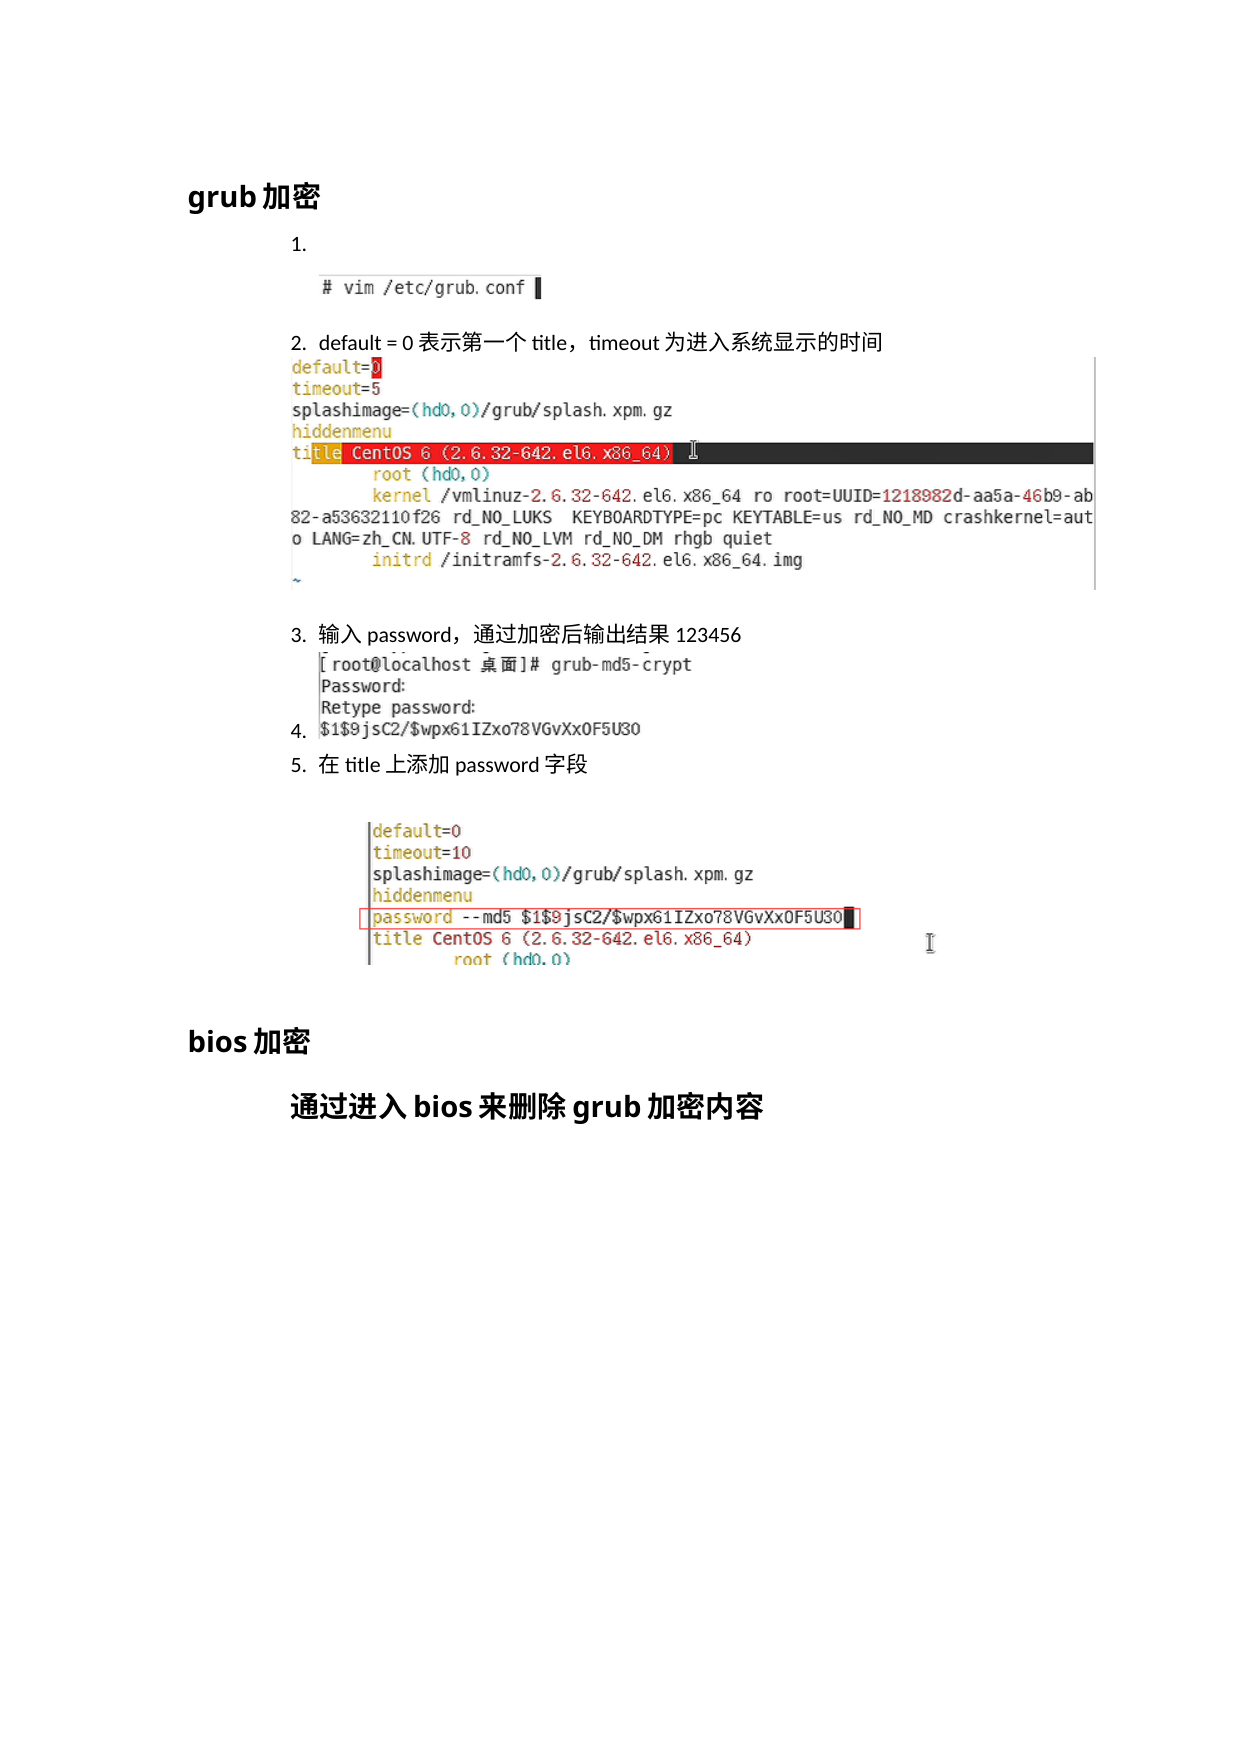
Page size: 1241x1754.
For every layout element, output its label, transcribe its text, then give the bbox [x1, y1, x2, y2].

list 在title上添加password字段 [290, 747, 1053, 779]
list grub加密 [187, 162, 1053, 227]
picture [318, 652, 739, 739]
list 输入password，通过加密后输出结果123456 [290, 617, 1053, 649]
list bios加密 [187, 1007, 1053, 1072]
picture [318, 272, 542, 312]
picture [290, 357, 1096, 590]
list default = 0表示第一个title，timeout为进入系统显示的时间 [290, 324, 1053, 357]
list 通过进入bios来删除grub加密内容 [187, 1072, 1053, 1137]
picture [318, 822, 971, 965]
